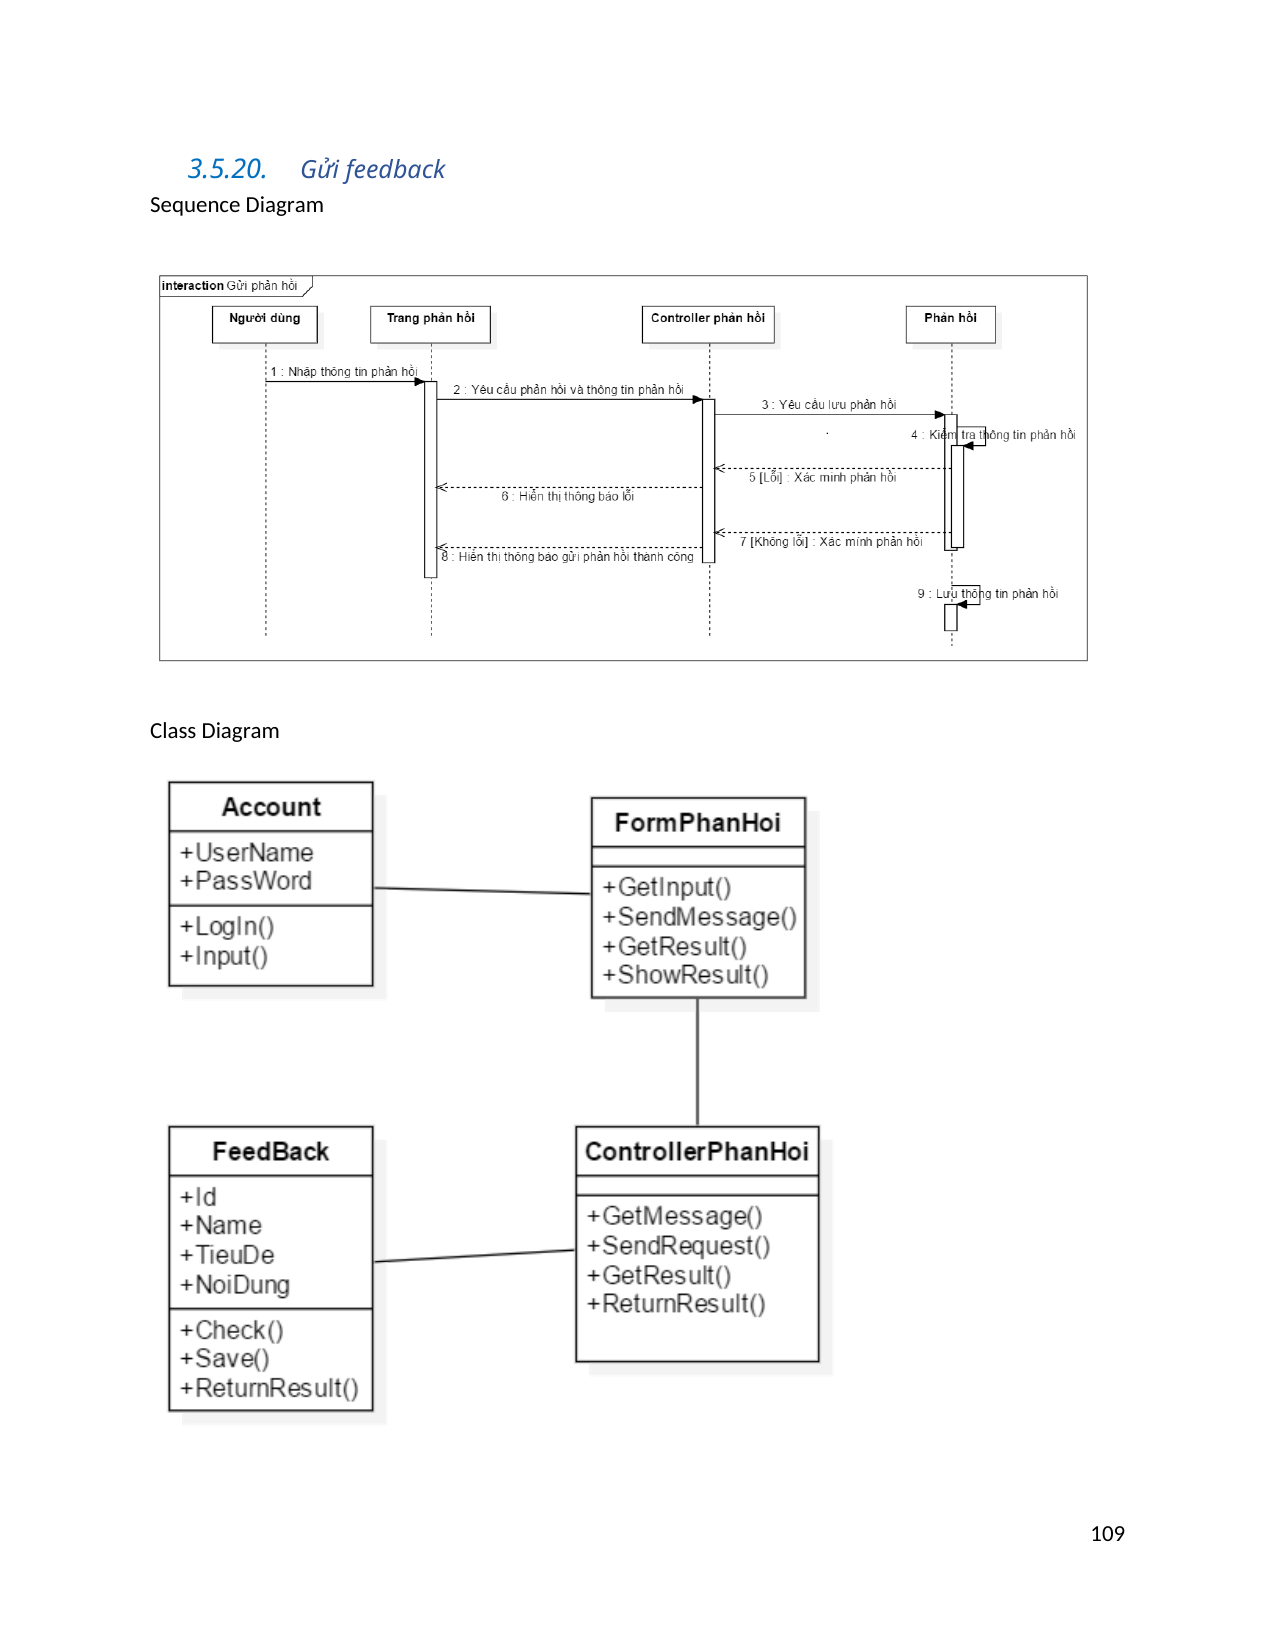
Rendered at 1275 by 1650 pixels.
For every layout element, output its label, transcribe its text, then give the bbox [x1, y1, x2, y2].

subtitle Gửi feedback [187, 150, 1125, 187]
text Sequence Diagram [150, 190, 1125, 218]
picture [150, 266, 1124, 698]
text Class Diagram [150, 716, 1125, 744]
picture [150, 763, 895, 1488]
